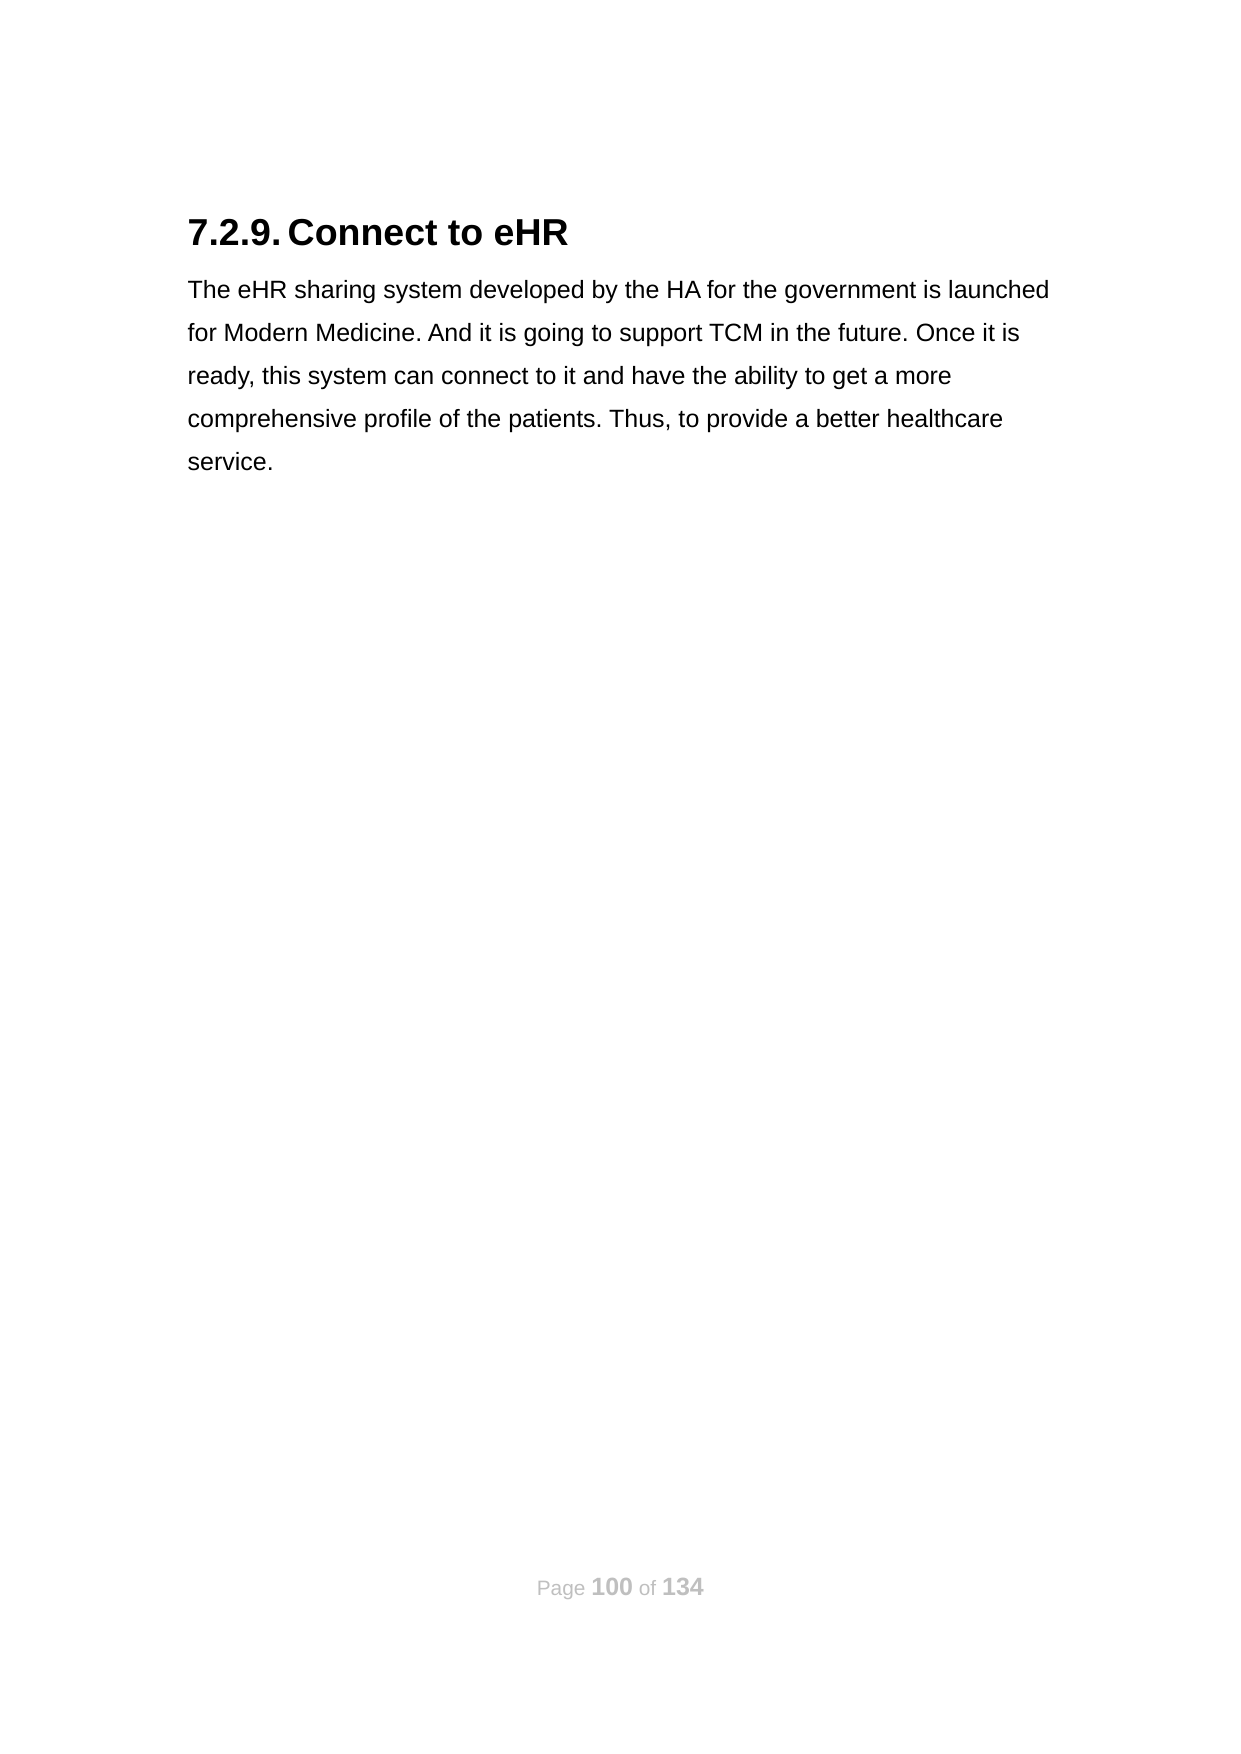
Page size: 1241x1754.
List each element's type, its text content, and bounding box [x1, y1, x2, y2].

text The eHR sharing system developed by the HA for the government is launched for Modern Medicine. And it is going to support TCM in the future. Once it is ready, this system can connect to it and have the ability to get a more comprehensive profile of the patients. Thus, to provide a better healthcare service. [187, 275, 1053, 476]
subtitle Connect to eHR [187, 210, 1053, 253]
